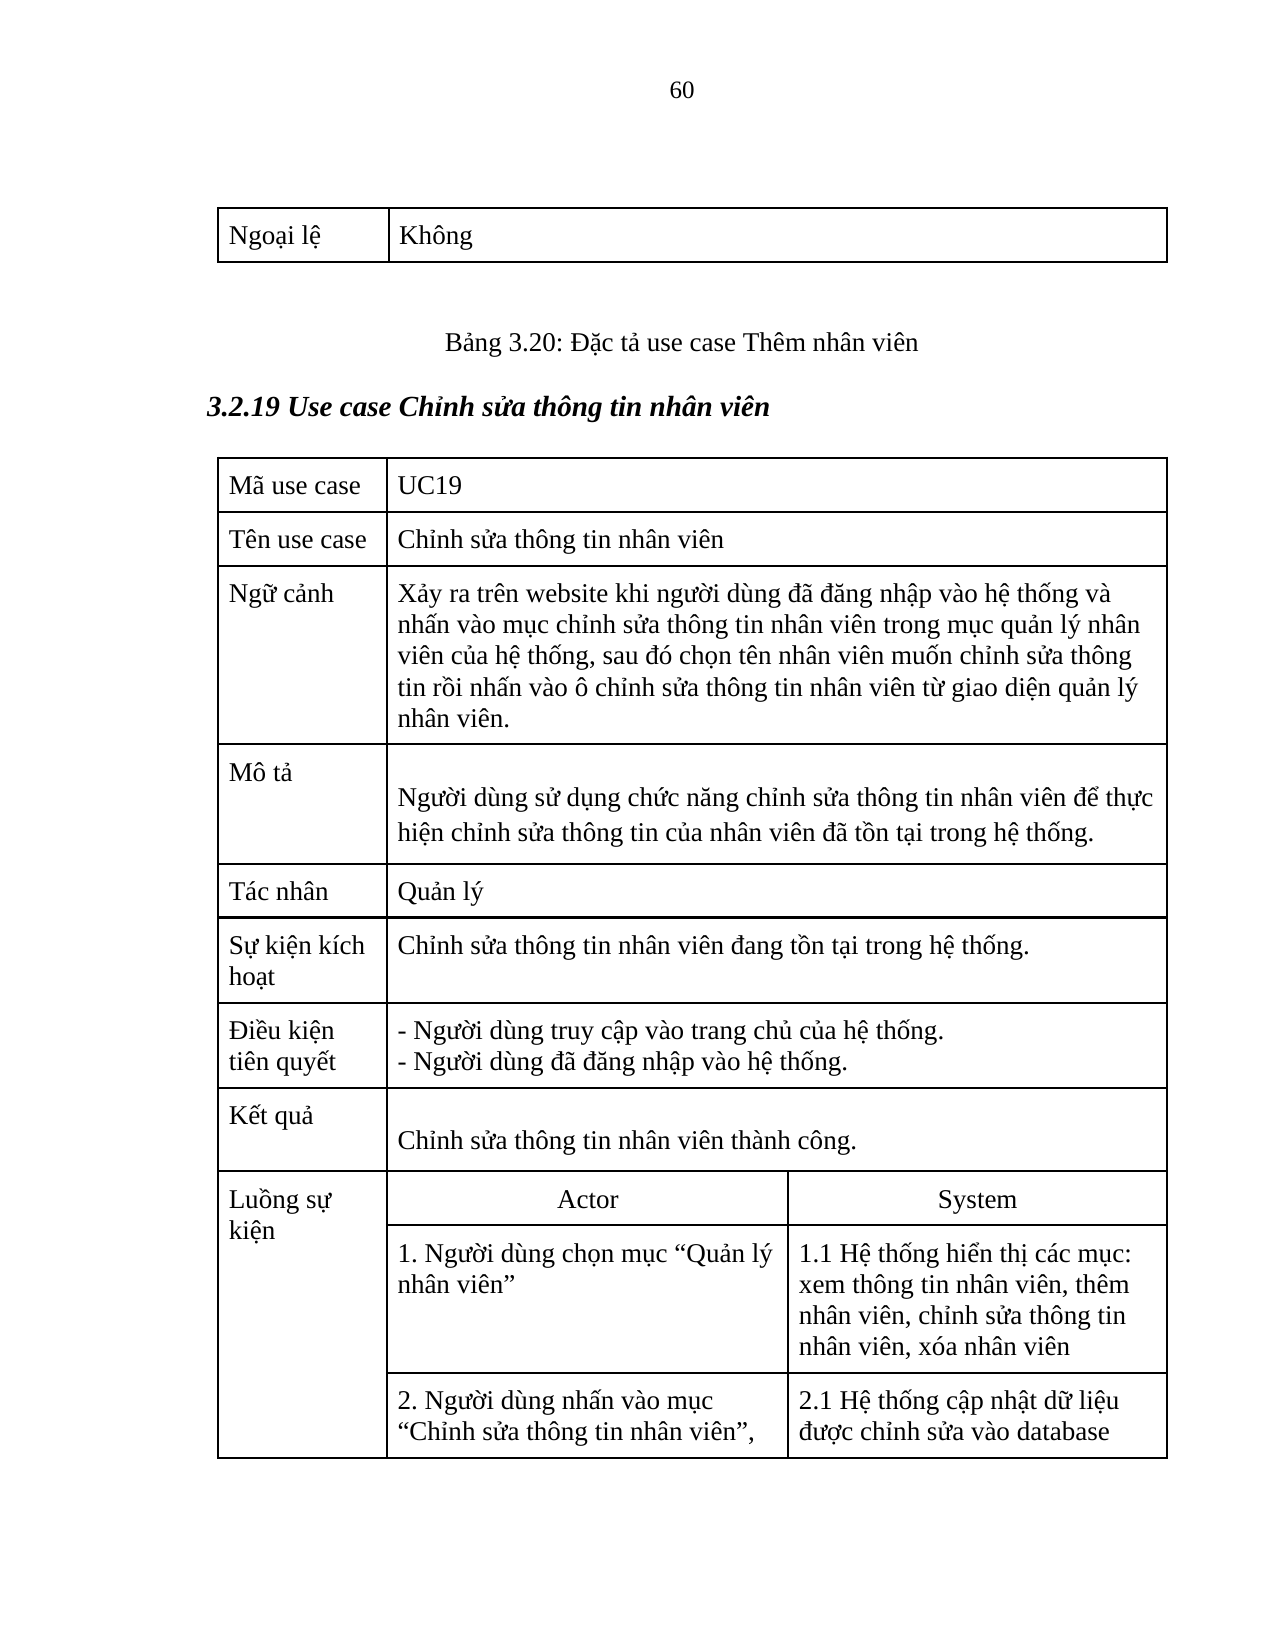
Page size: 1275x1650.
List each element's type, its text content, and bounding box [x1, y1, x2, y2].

table_header UC19 [388, 459, 1166, 511]
text 3.2.19 Use case Chỉnh sửa thông tin nhân viên [207, 389, 1157, 423]
table_cell Ngoại lệ [219, 209, 388, 261]
table_cell Kết quả [219, 1089, 386, 1170]
table_cell Chỉnh sửa thông tin nhân viên [388, 513, 1166, 565]
table_cell Chỉnh sửa thông tin nhân viên đang tồn tại trong hệ thống. [388, 919, 1166, 1002]
table_cell Điều kiện tiên quyết [219, 1004, 386, 1087]
text Bảng 3.20: Đặc tả use case Thêm nhân viên [207, 326, 1157, 357]
table_cell 1.1 Hệ thống hiển thị các mục: xem thông tin nhân viên, thêm nhân viên, chỉnh sửa thông tin nhân viên, xóa nhân viên [789, 1226, 1166, 1372]
table_cell Actor [388, 1172, 787, 1224]
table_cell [789, 1374, 1166, 1457]
table_cell Chỉnh sửa thông tin nhân viên thành công. [388, 1089, 1166, 1170]
table_cell Luồng sự kiện [219, 1172, 386, 1457]
table_header Mã use case [219, 459, 386, 511]
table_cell Không [390, 209, 1166, 261]
table_cell Quản lý [388, 865, 1166, 916]
table_cell Mô tả [219, 745, 386, 862]
table_cell - Người dùng truy cập vào trang chủ của hệ thống. - Người dùng đã đăng nhập vào hệ thống. [388, 1004, 1166, 1087]
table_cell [388, 1374, 787, 1457]
table_cell Tác nhân [219, 865, 386, 916]
table_cell Sự kiện kích hoạt [219, 919, 386, 1002]
table_cell Người dùng sử dụng chức năng chỉnh sửa thông tin nhân viên để thực hiện chỉnh sửa thông tin của nhân viên đã tồn tại trong hệ thống. [388, 745, 1166, 862]
table_cell Xảy ra trên website khi người dùng đã đăng nhập vào hệ thống và nhấn vào mục chỉnh sửa thông tin nhân viên trong mục quản lý nhân viên của hệ thống, sau đó chọn tên nhân viên muốn chỉnh sửa thông tin rồi nhấn vào ô chỉnh sửa thông tin nhân viên từ giao diện quản lý nhân viên. [388, 567, 1166, 743]
table_cell Tên use case [219, 513, 386, 565]
table_cell 1. Người dùng chọn mục “Quản lý nhân viên” [388, 1226, 787, 1372]
table_cell System [789, 1172, 1166, 1224]
table_cell Ngữ cảnh [219, 567, 386, 743]
